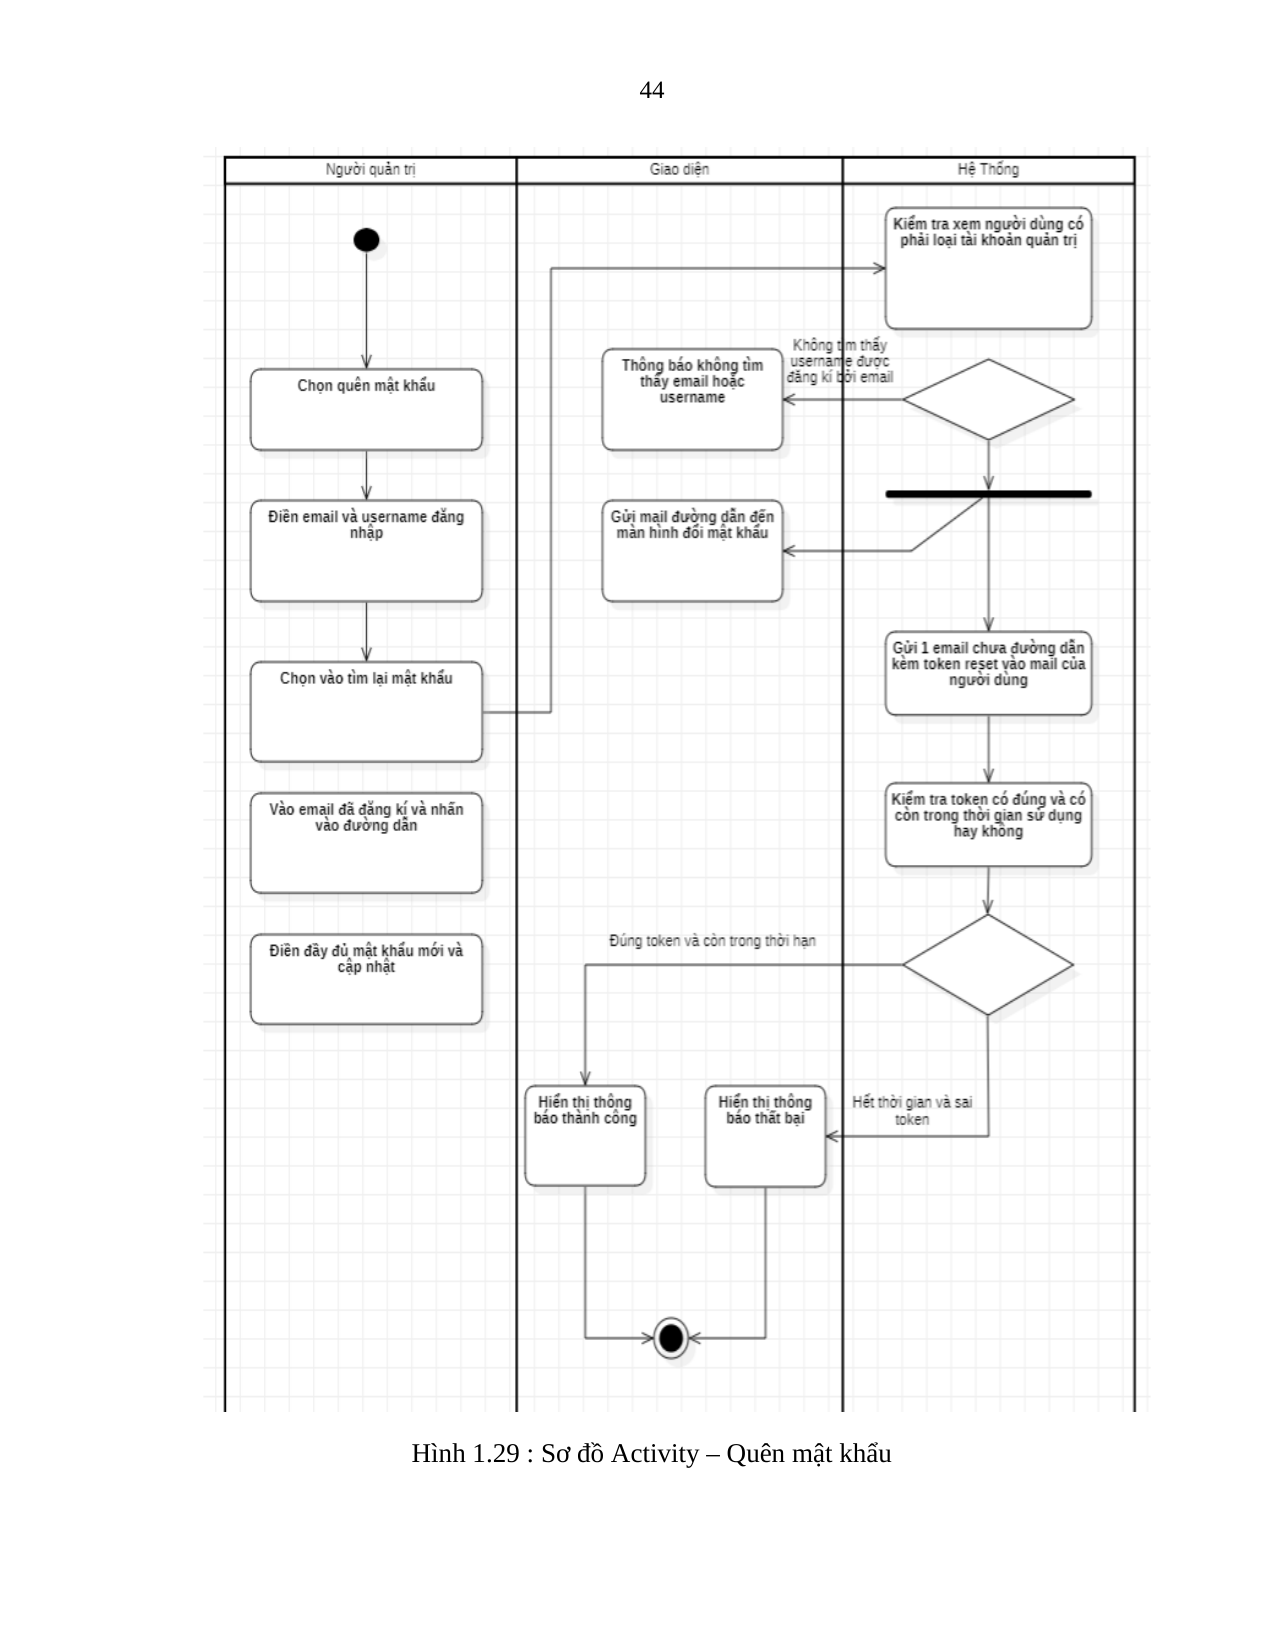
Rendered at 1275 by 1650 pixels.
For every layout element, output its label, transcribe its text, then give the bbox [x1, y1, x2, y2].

picture [203, 147, 1151, 1412]
